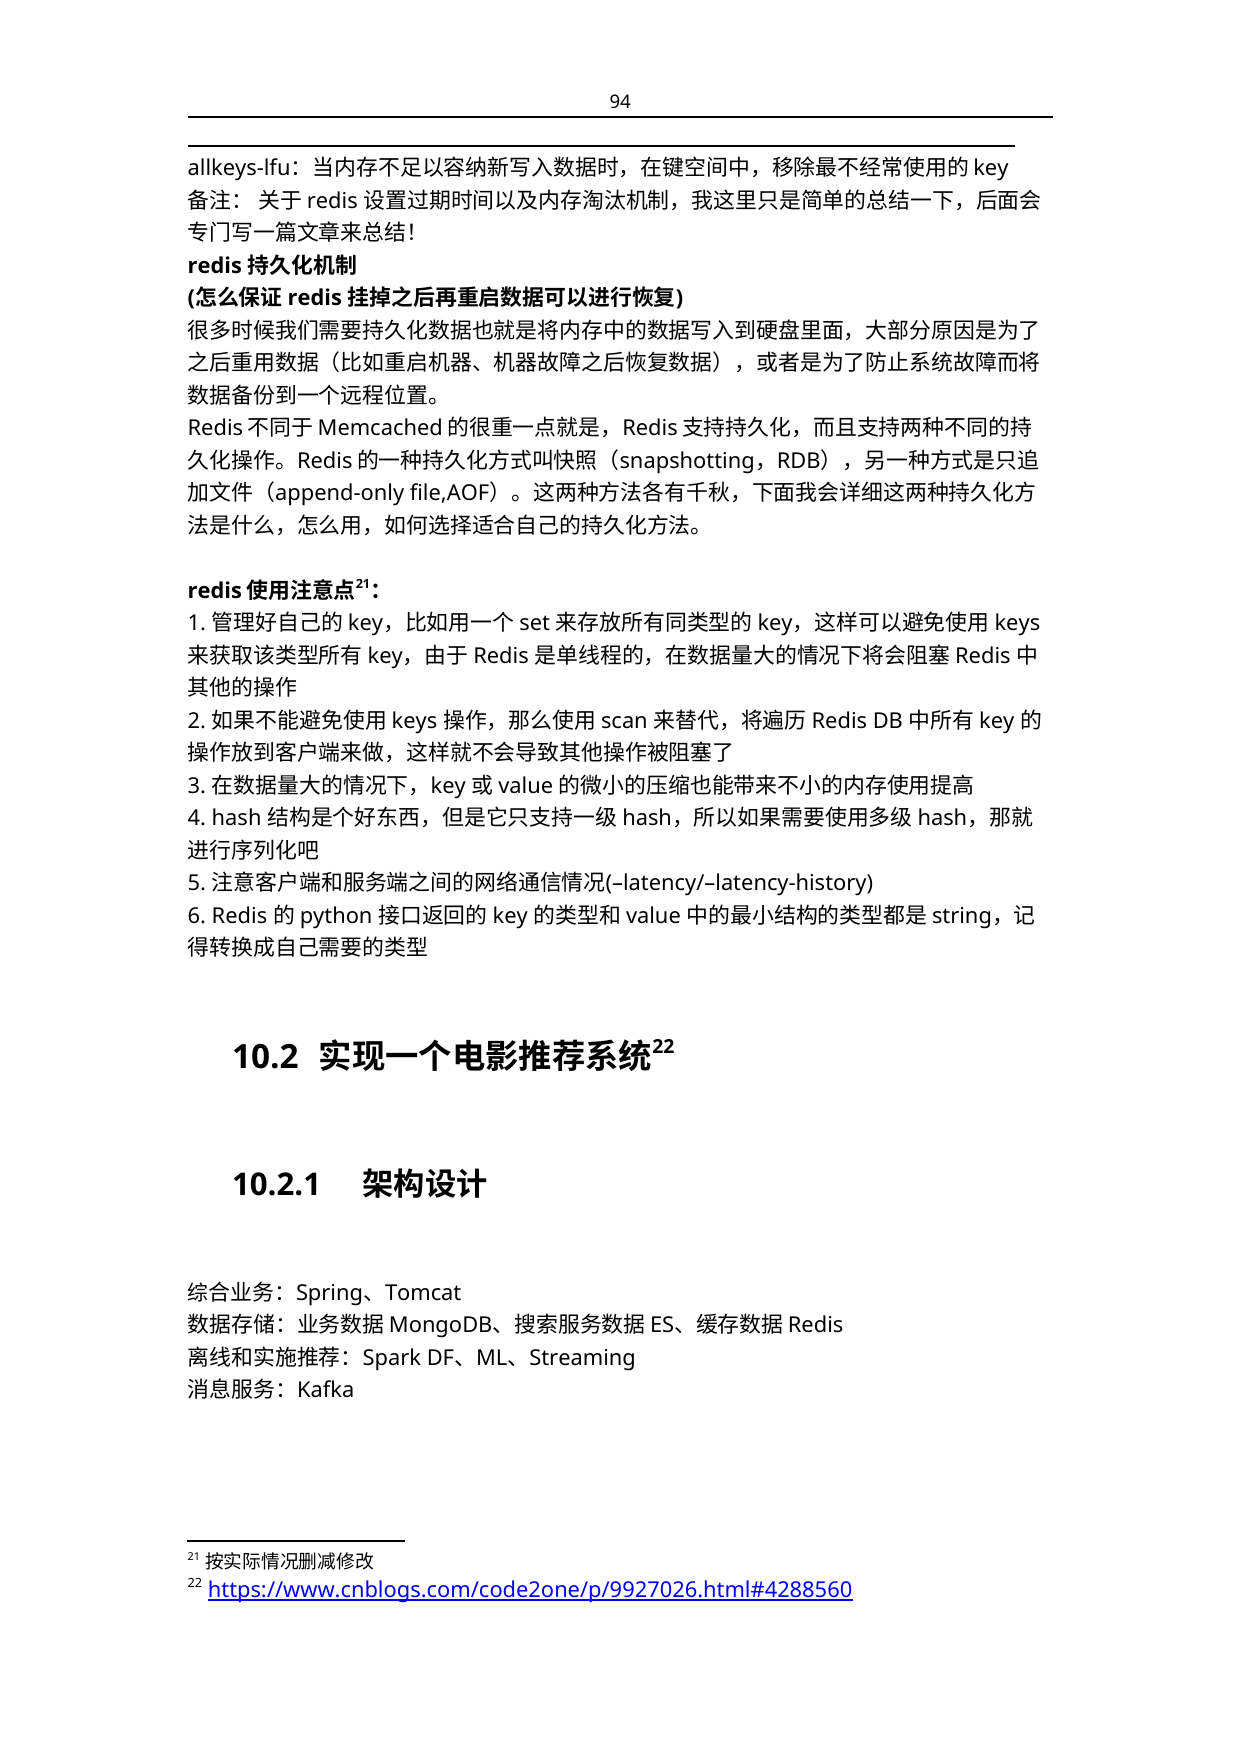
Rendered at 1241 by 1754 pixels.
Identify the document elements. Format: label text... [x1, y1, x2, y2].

text allkeys-lfu：当内存不足以容纳新写入数据时，在键空间中，移除最不经常使用的key [187, 150, 1053, 182]
text (怎么保证 redis 挂掉之后再重启数据可以进行恢复) [187, 280, 1053, 312]
text 1. 管理好自己的 key，比如用一个 set 来存放所有同类型的 key，这样可以避免使用 keys 来获取该类型所有 key，由于 Redis 是单线程的，在数据量大的情况下将会阻塞 Redis 中其他的操作 [187, 605, 1053, 702]
subtitle 实现一个电影推荐系统 [232, 1022, 1053, 1087]
text 4. hash 结构是个好东西，但是它只支持一级 hash，所以如果需要使用多级 hash，那就进行序列化吧 [187, 800, 1053, 865]
text 综合业务：Spring、Tomcat [187, 1275, 1053, 1307]
text 5. 注意客户端和服务端之间的网络通信情况(–latency/–latency-history) [187, 865, 1053, 897]
text 离线和实施推荐：Spark DF、ML、Streaming [187, 1340, 1053, 1372]
text 消息服务：Kafka [187, 1372, 1053, 1405]
subtitle 架构设计 [232, 1149, 1053, 1214]
text 2. 如果不能避免使用 keys 操作，那么使用 scan 来替代，将遍历 Redis DB 中所有 key 的操作放到客户端来做，这样就不会导致其他操作被阻塞了 [187, 702, 1053, 767]
text 3. 在数据量大的情况下，key 或 value 的微小的压缩也能带来不小的内存使用提高 [187, 767, 1053, 800]
text redis 持久化机制 [187, 247, 1053, 280]
text 很多时候我们需要持久化数据也就是将内存中的数据写入到硬盘里面，大部分原因是为了之后重用数据（比如重启机器、机器故障之后恢复数据），或者是为了防止系统故障而将数据备份到一个远程位置。 [187, 312, 1053, 410]
text 备注： 关于 redis 设置过期时间以及内存淘汰机制，我这里只是简单的总结一下，后面会专门写一篇文章来总结！ [187, 182, 1053, 247]
text redis使用注意点： [187, 572, 1053, 605]
text 6. Redis 的 python 接口返回的 key 的类型和 value 中的最小结构的类型都是 string，记得转换成自己需要的类型 [187, 897, 1053, 962]
text Redis不同于Memcached的很重一点就是，Redis支持持久化，而且支持两种不同的持久化操作。Redis的一种持久化方式叫快照（snapshotting，RDB），另一种方式是只追加文件（append-only file,AOF）。这两种方法各有千秋，下面我会详细这两种持久化方法是什么，怎么用，如何选择适合自己的持久化方法。 [187, 410, 1053, 540]
text 数据存储：业务数据MongoDB、搜索服务数据ES、缓存数据Redis [187, 1307, 1053, 1340]
